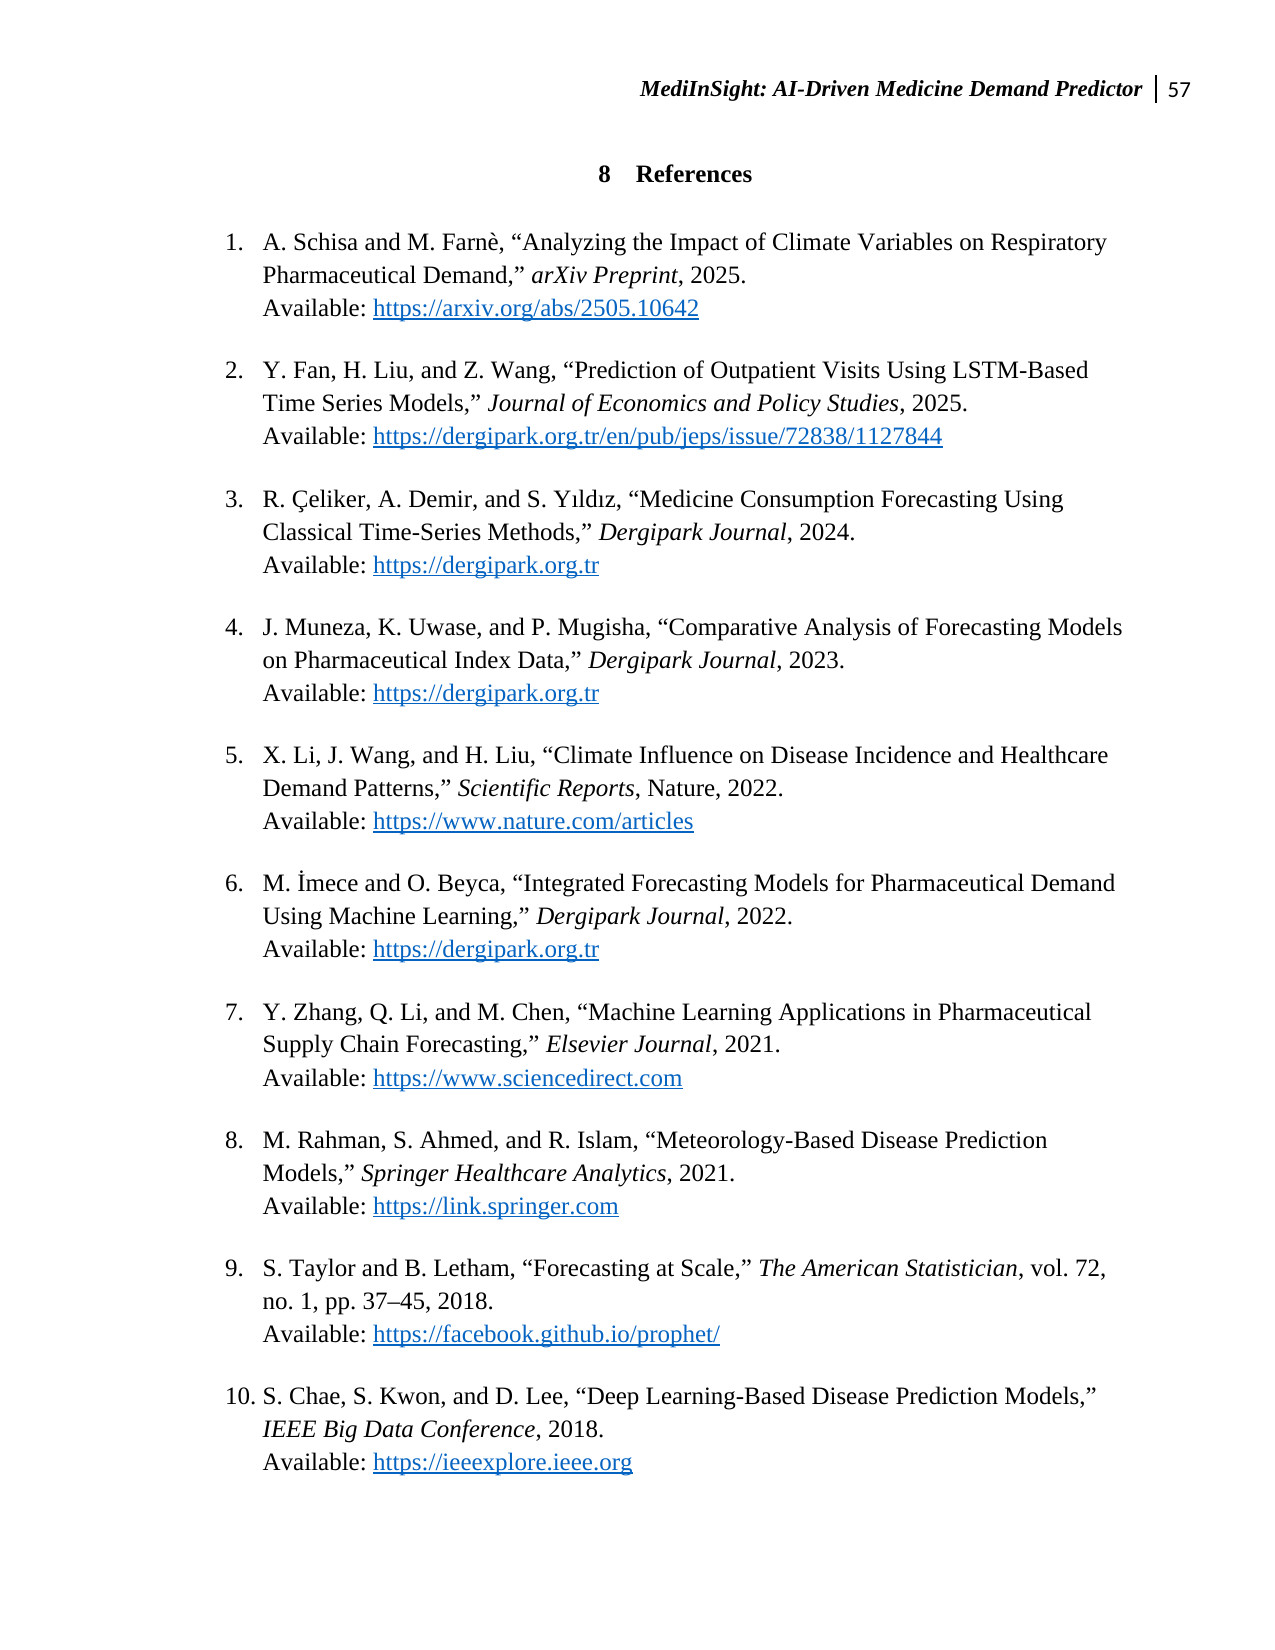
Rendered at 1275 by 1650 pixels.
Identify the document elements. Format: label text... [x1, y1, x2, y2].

list S. Taylor and B. Letham, “Forecasting at Scale,” The American Statistician, vol. 72, no. 1, pp. 37–45, 2018. Available: https://facebook.github.io/prophet/ [225, 1253, 1125, 1348]
list Y. Zhang, Q. Li, and M. Chen, “Machine Learning Applications in Pharmaceutical Supply Chain Forecasting,” Elsevier Journal, 2021. Available: https://www.sciencedirect.com [225, 997, 1125, 1091]
list M. Rahman, S. Ahmed, and R. Islam, “Meteorology-Based Disease Prediction Models,” Springer Healthcare Analytics, 2021. Available: https://link.springer.com [225, 1125, 1125, 1219]
list Y. Fan, H. Liu, and Z. Wang, “Prediction of Outpatient Visits Using LSTM-Based Time Series Models,” Journal of Economics and Policy Studies, 2025. Available: https://dergipark.org.tr/en/pub/jeps/issue/72838/1127844 [225, 355, 1125, 450]
subtitle References [225, 159, 1125, 188]
list X. Li, J. Wang, and H. Liu, “Climate Influence on Disease Incidence and Healthcare Demand Patterns,” Scientific Reports, Nature, 2022. Available: https://www.nature.com/articles [225, 740, 1125, 835]
list S. Chae, S. Kwon, and D. Lee, “Deep Learning-Based Disease Prediction Models,” IEEE Big Data Conference, 2018. Available: https://ieeexplore.ieee.org [225, 1381, 1125, 1476]
list J. Muneza, K. Uwase, and P. Mugisha, “Comparative Analysis of Forecasting Models on Pharmaceutical Index Data,” Dergipark Journal, 2023. Available: https://dergipark.org.tr [225, 612, 1125, 707]
list M. İmece and O. Beyca, “Integrated Forecasting Models for Pharmaceutical Demand Using Machine Learning,” Dergipark Journal, 2022. Available: https://dergipark.org.tr [225, 868, 1125, 963]
list R. Çeliker, A. Demir, and S. Yıldız, “Medicine Consumption Forecasting Using Classical Time-Series Methods,” Dergipark Journal, 2024. Available: https://dergipark.org.tr [225, 484, 1125, 578]
list A. Schisa and M. Farnè, “Analyzing the Impact of Climate Variables on Respiratory Pharmaceutical Demand,” arXiv Preprint, 2025. Available: https://arxiv.org/abs/2505.10642 [225, 227, 1125, 322]
